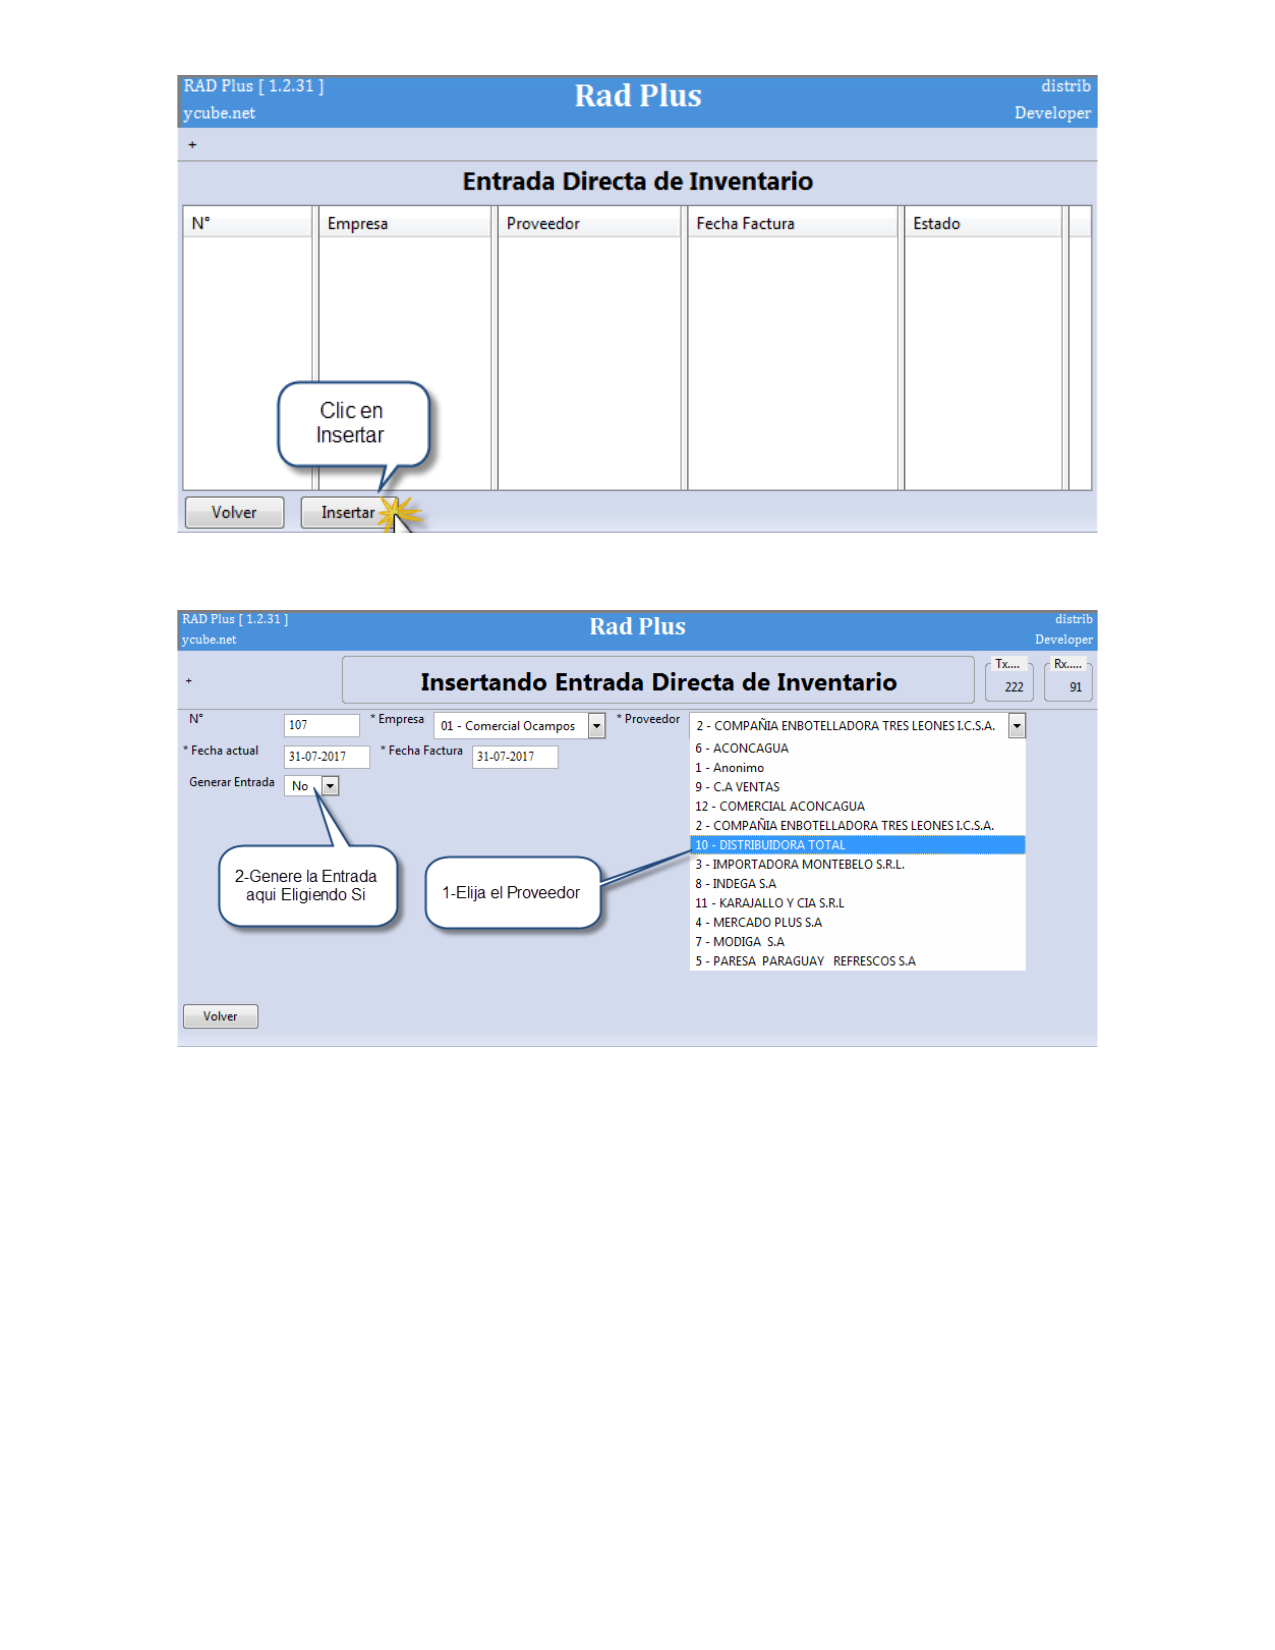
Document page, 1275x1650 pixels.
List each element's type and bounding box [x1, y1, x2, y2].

picture [177, 610, 1098, 1047]
picture [177, 75, 1098, 533]
